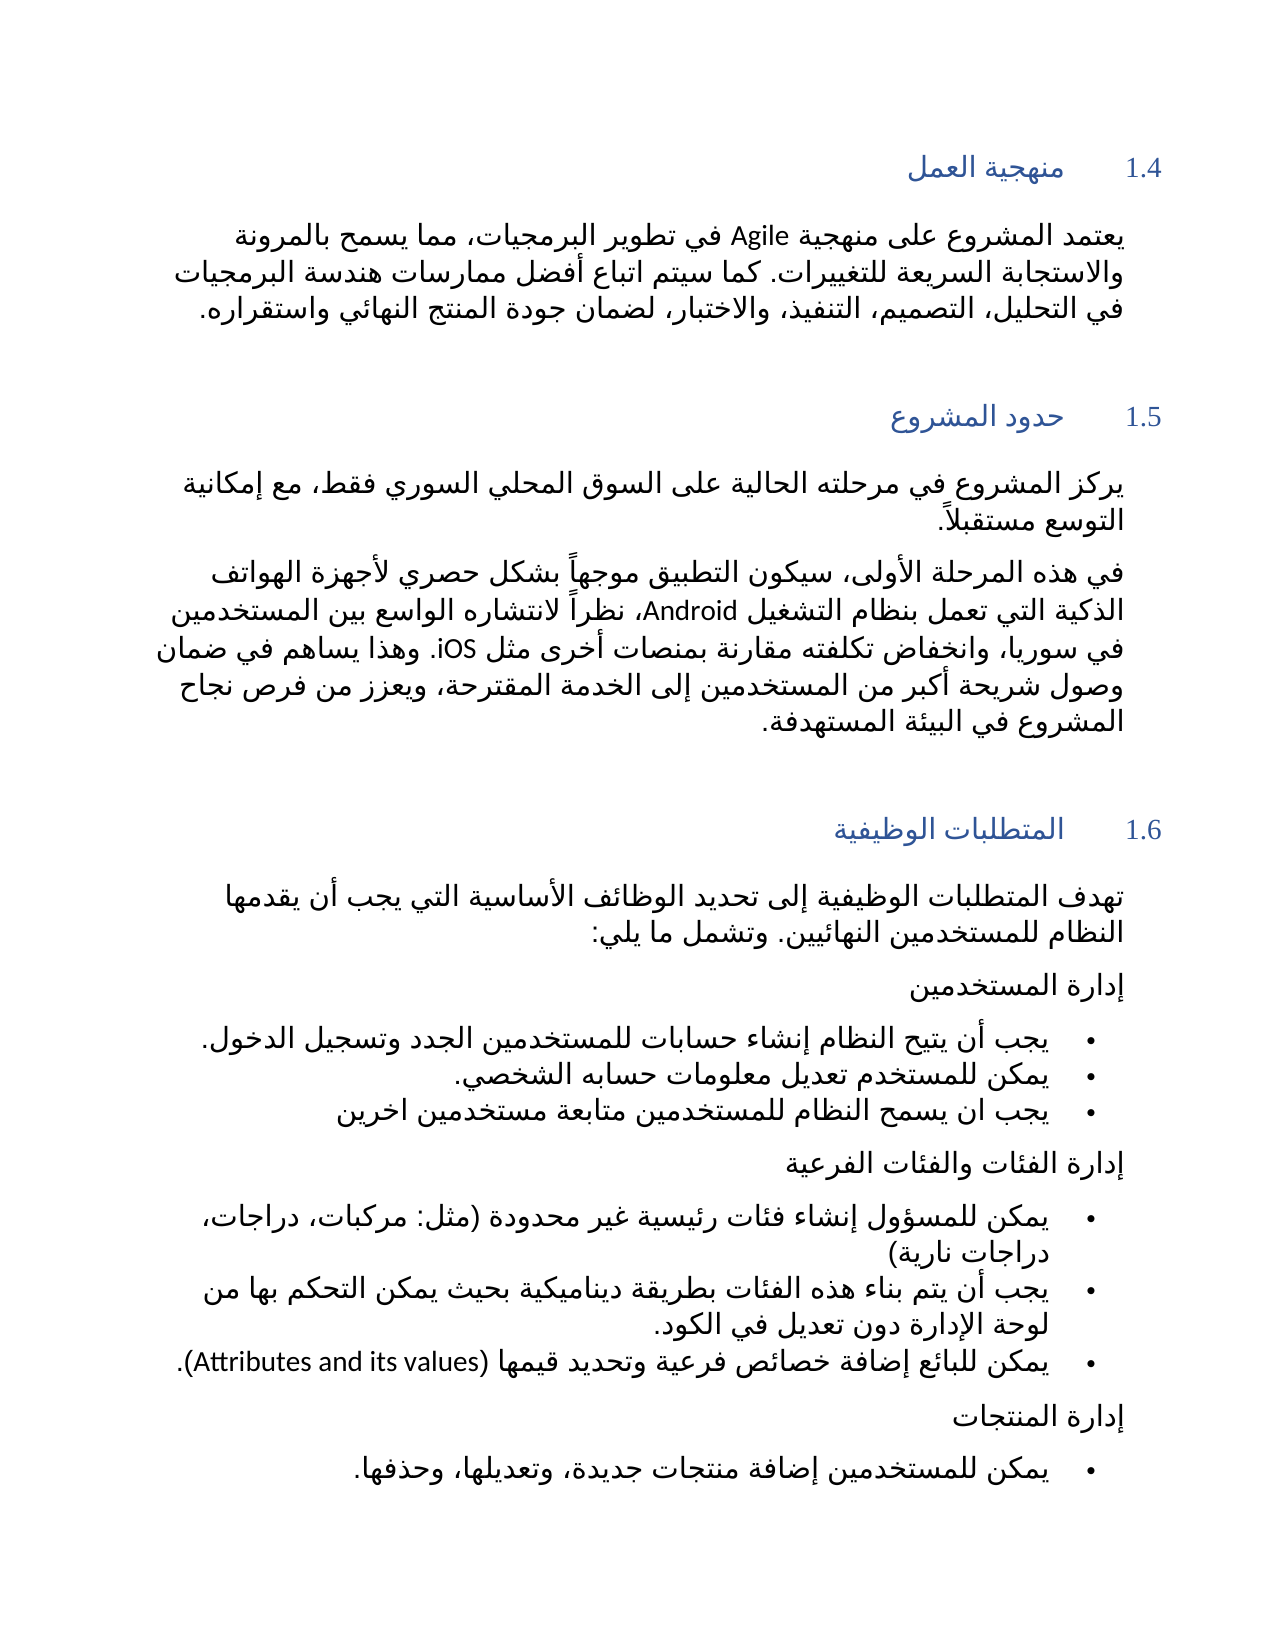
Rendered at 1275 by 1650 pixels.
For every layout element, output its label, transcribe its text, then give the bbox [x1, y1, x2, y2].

text إدارة المنتجات [150, 1398, 1125, 1432]
subtitle المتطلبات الوظيفية [150, 812, 1125, 846]
text يركز المشروع في مرحلته الحالية على السوق المحلي السوري فقط، مع إمكانية التوسع مستقبلاً. [150, 466, 1125, 536]
list يجب أن يتيح النظام إنشاء حسابات للمستخدمين الجدد وتسجيل الدخول. [150, 1021, 1087, 1054]
text إدارة الفئات والفئات الفرعية [150, 1146, 1125, 1179]
text تهدف المتطلبات الوظيفية إلى تحديد الوظائف الأساسية التي يجب أن يقدمها النظام للمستخدمين النهائيين. وتشمل ما يلي: [150, 879, 1125, 949]
text يعتمد المشروع على منهجية Agile في تطوير البرمجيات، مما يسمح بالمرونة والاستجابة السريعة للتغييرات. كما سيتم اتباع أفضل ممارسات هندسة البرمجيات في التحليل، التصميم، التنفيذ، والاختبار، لضمان جودة المنتج النهائي واستقراره. [150, 217, 1125, 325]
list يمكن للبائع إضافة خصائص فرعية وتحديد قيمها (Attributes and its values). [150, 1343, 1087, 1379]
list يجب أن يتم بناء هذه الفئات بطريقة ديناميكية بحيث يمكن التحكم بها من لوحة الإدارة دون تعديل في الكود. [150, 1271, 1087, 1341]
list يمكن للمسؤول إنشاء فئات رئيسية غير محدودة (مثل: مركبات، دراجات، دراجات نارية) [150, 1199, 1087, 1268]
subtitle منهجية العمل [150, 150, 1125, 183]
list يمكن للمستخدمين إضافة منتجات جديدة، وتعديلها، وحذفها. [150, 1451, 1087, 1485]
text في هذه المرحلة الأولى، سيكون التطبيق موجهاً بشكل حصري لأجهزة الهواتف الذكية التي تعمل بنظام التشغيل Android، نظراً لانتشاره الواسع بين المستخدمين في سوريا، وانخفاض تكلفته مقارنة بمنصات أخرى مثل iOS. وهذا يساهم في ضمان وصول شريحة أكبر من المستخدمين إلى الخدمة المقترحة، ويعزز من فرص نجاح المشروع في البيئة المستهدفة. [150, 555, 1125, 738]
subtitle حدود المشروع [150, 399, 1125, 433]
list يجب ان يسمح النظام للمستخدمين متابعة مستخدمين اخرين [150, 1093, 1087, 1127]
list يمكن للمستخدم تعديل معلومات حسابه الشخصي. [150, 1057, 1087, 1091]
text إدارة المستخدمين [150, 968, 1125, 1002]
